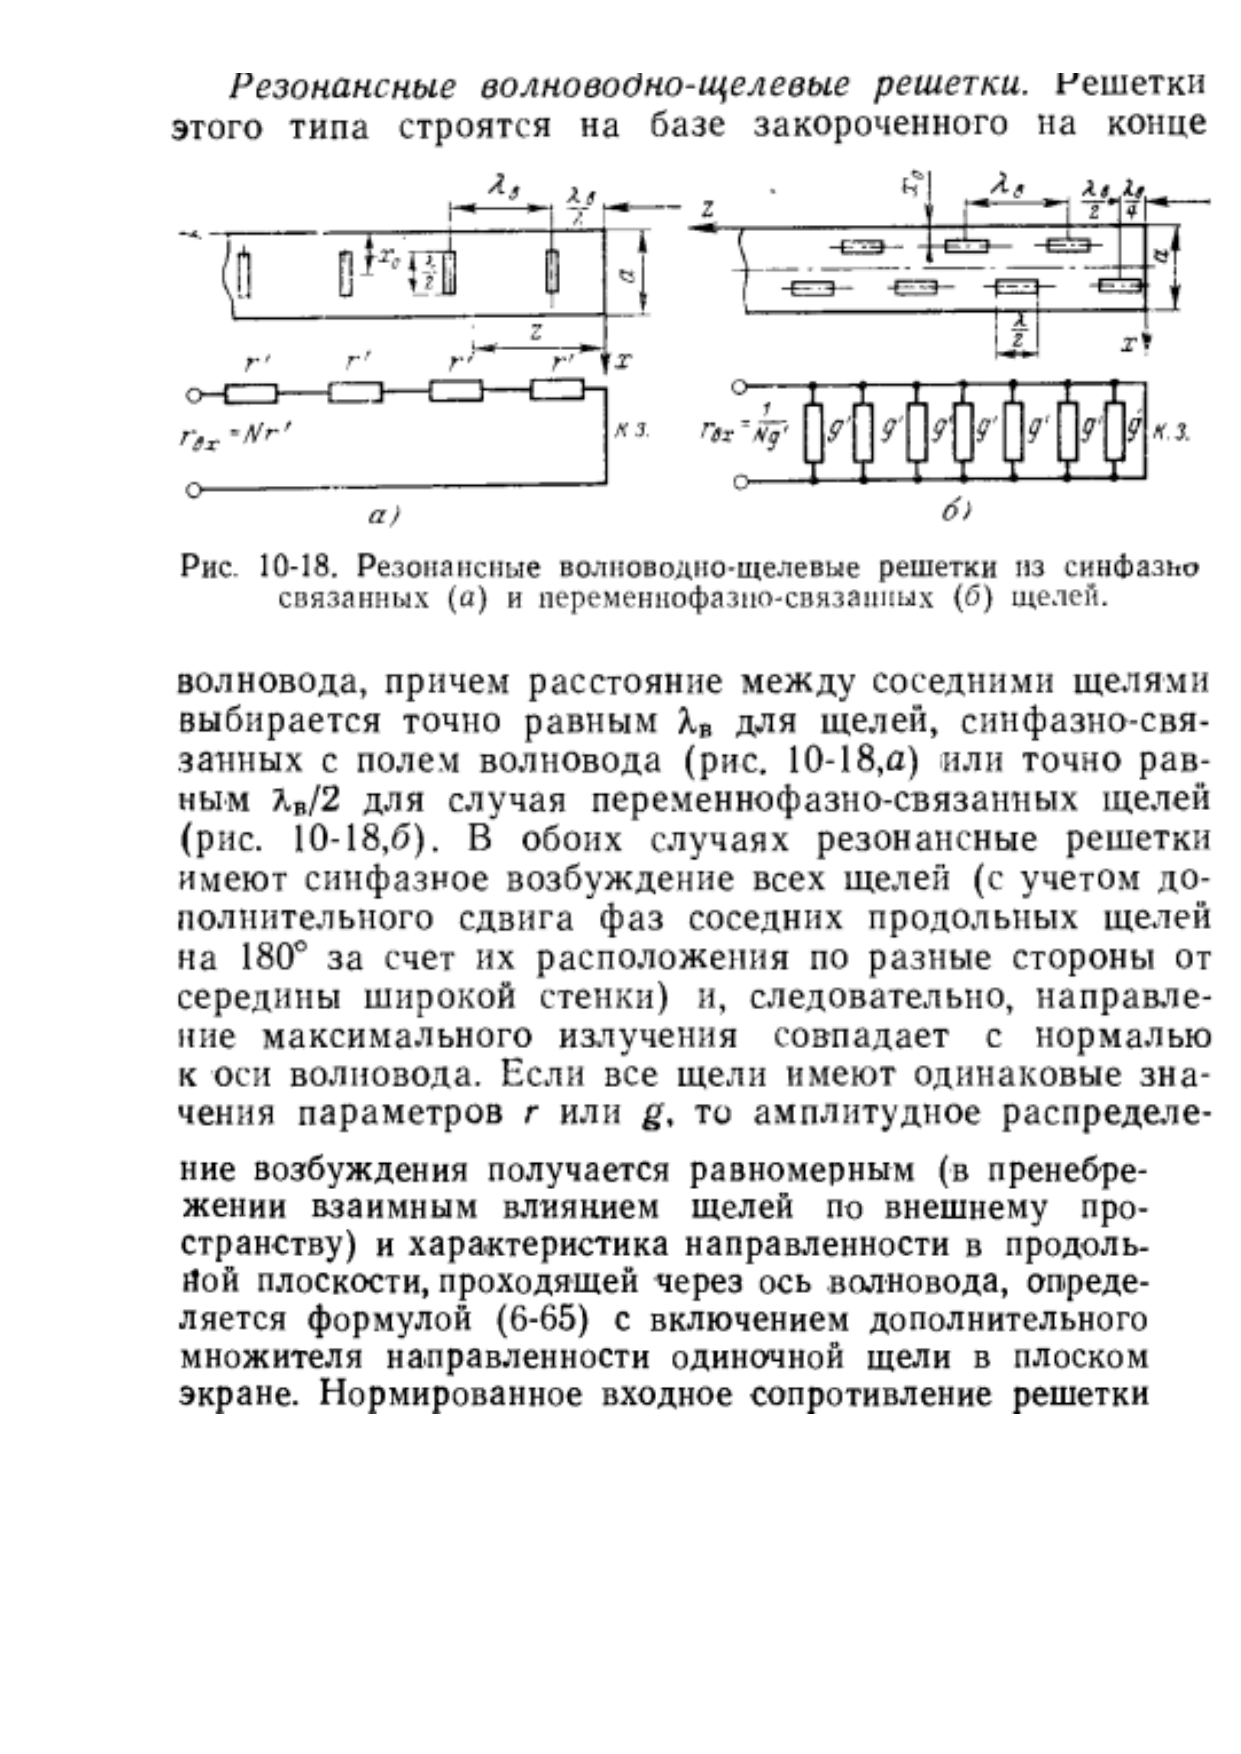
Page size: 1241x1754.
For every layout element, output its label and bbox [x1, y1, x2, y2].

picture [154, 73, 1232, 1414]
